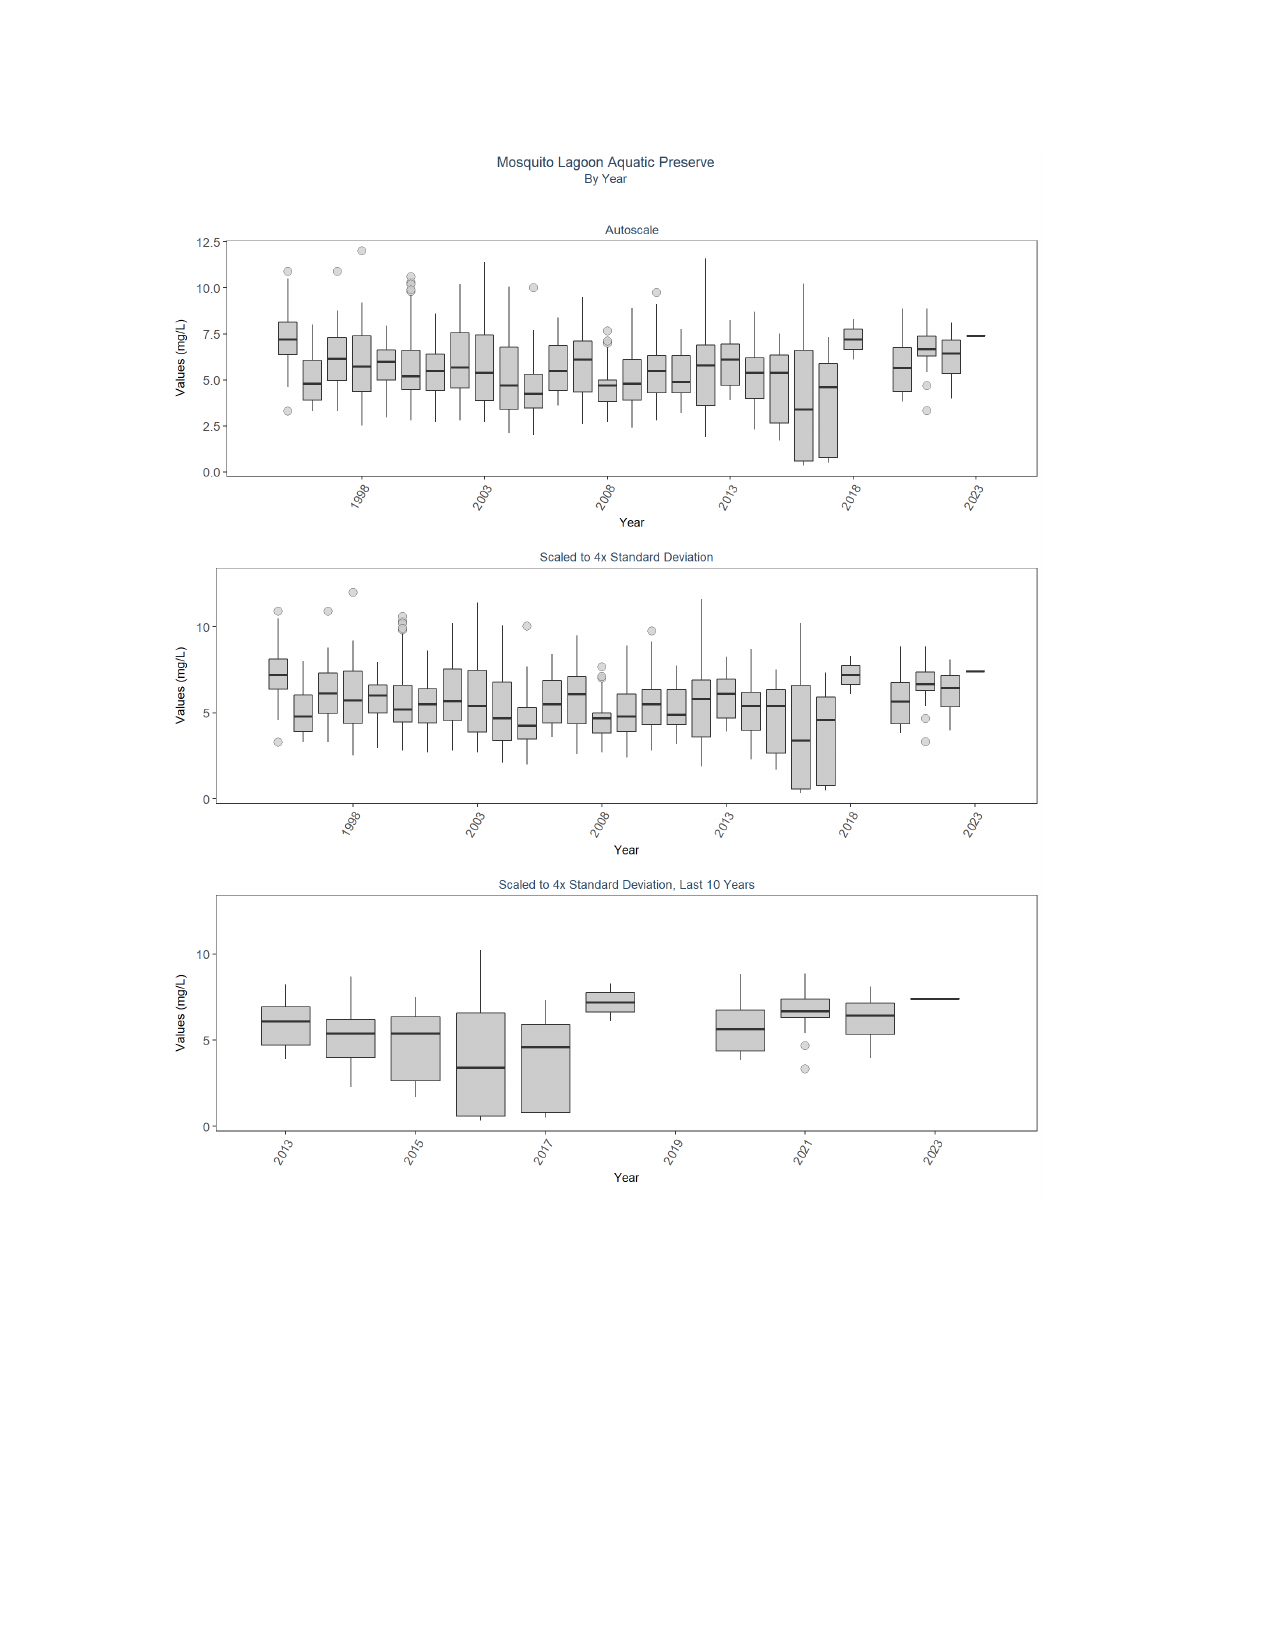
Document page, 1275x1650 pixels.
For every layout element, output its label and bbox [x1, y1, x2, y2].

picture [168, 150, 1044, 1200]
